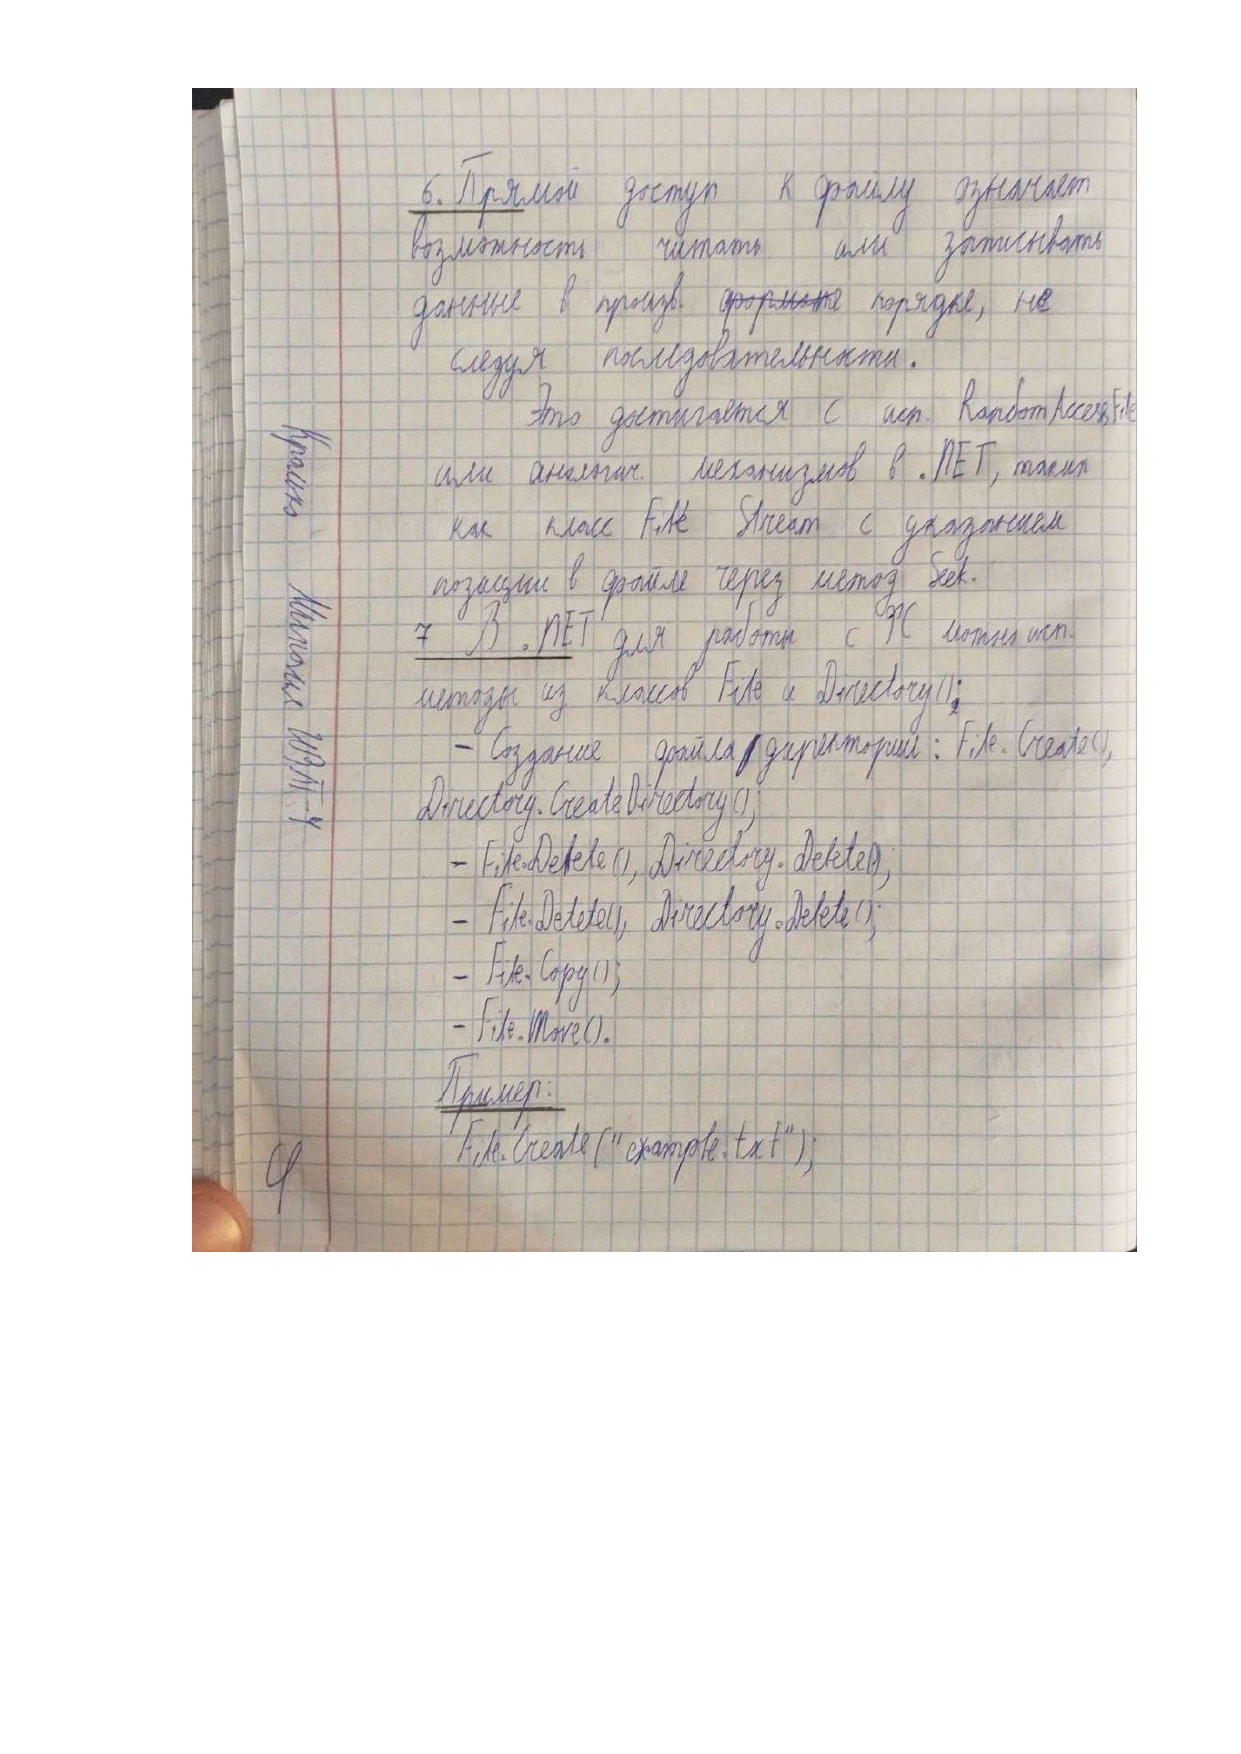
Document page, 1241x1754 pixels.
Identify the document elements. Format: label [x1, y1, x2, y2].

picture [192, 88, 1137, 1252]
